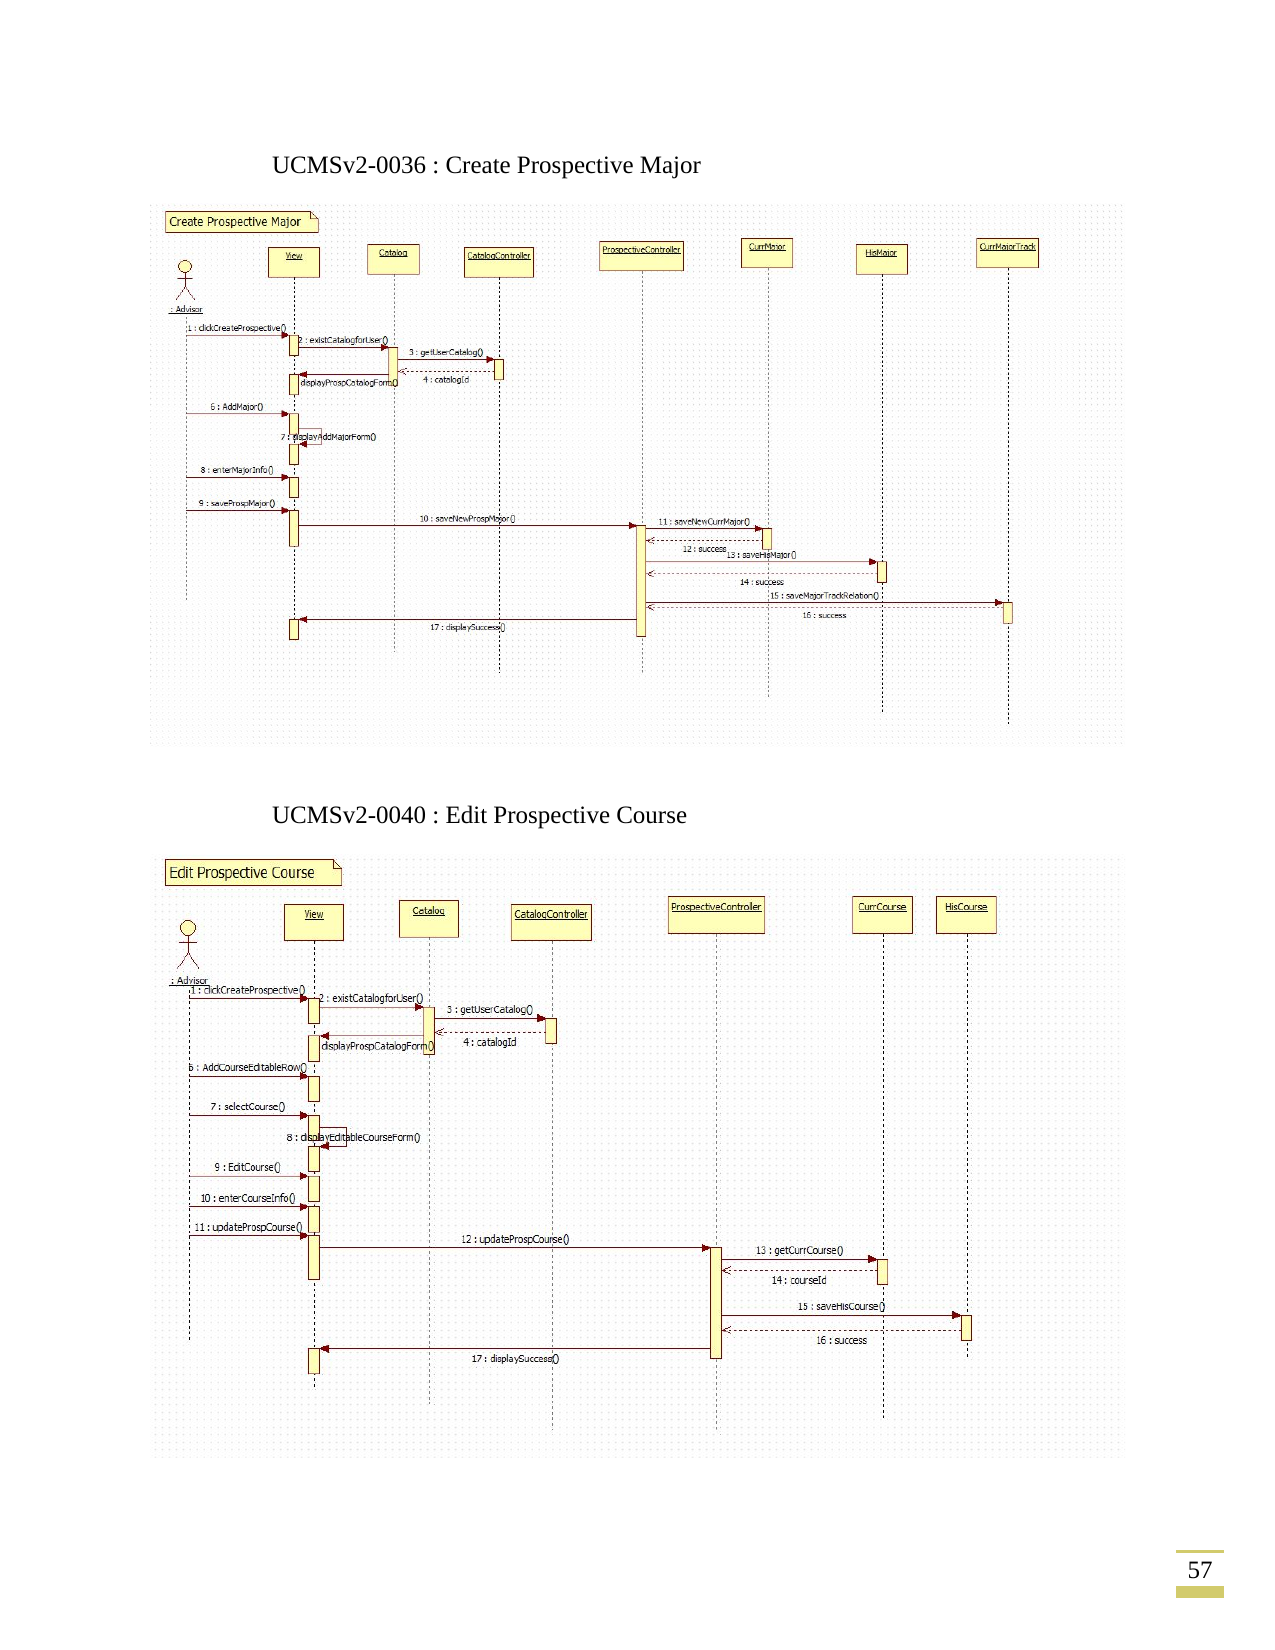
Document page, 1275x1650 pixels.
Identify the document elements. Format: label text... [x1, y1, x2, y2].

picture [150, 203, 1125, 747]
text UCMSv2-0036 : Create Prospective Major [272, 150, 1125, 179]
text UCMSv2-0040 : Edit Prospective Course [272, 800, 1125, 829]
picture [150, 854, 1126, 1458]
